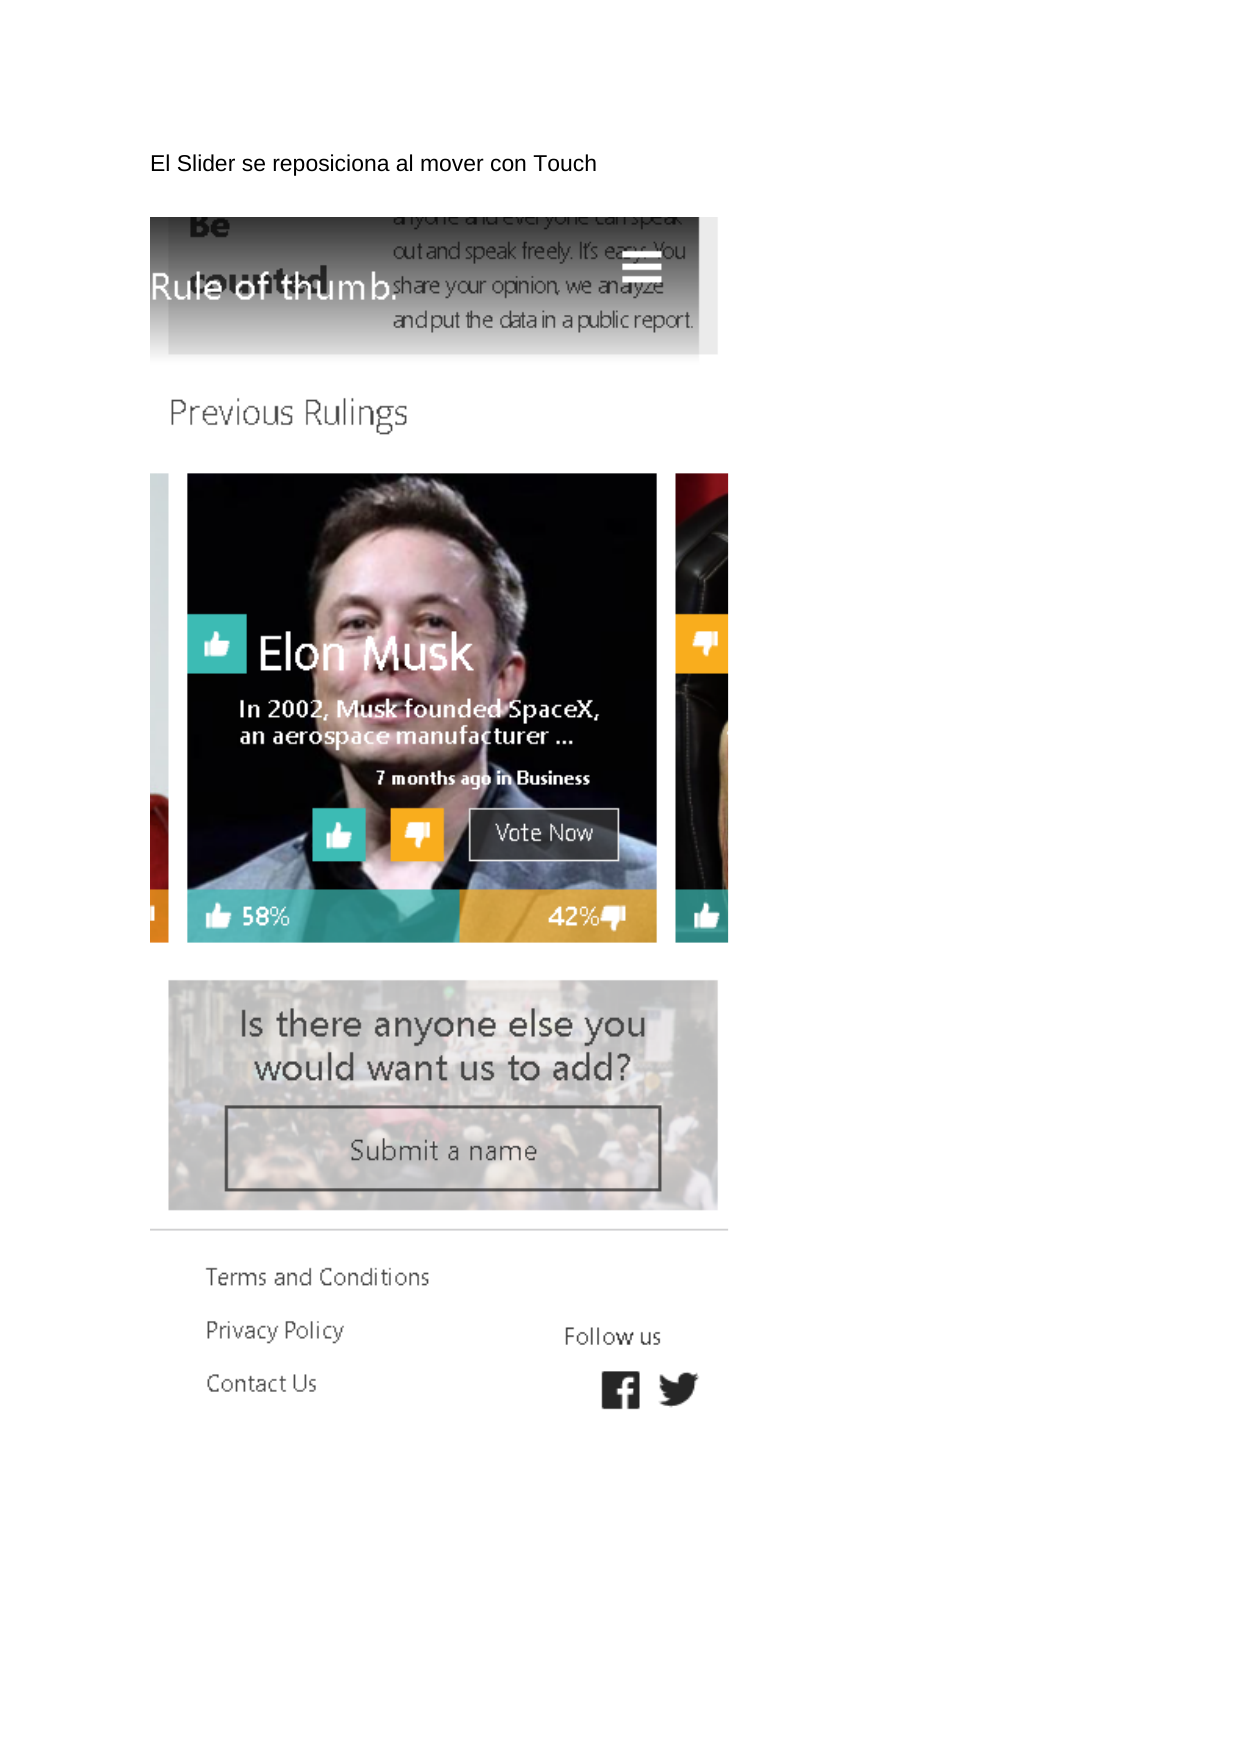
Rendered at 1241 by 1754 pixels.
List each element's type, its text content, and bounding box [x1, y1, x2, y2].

picture [150, 217, 729, 1442]
text El Slider se reposiciona al mover con Touch [150, 150, 1090, 176]
